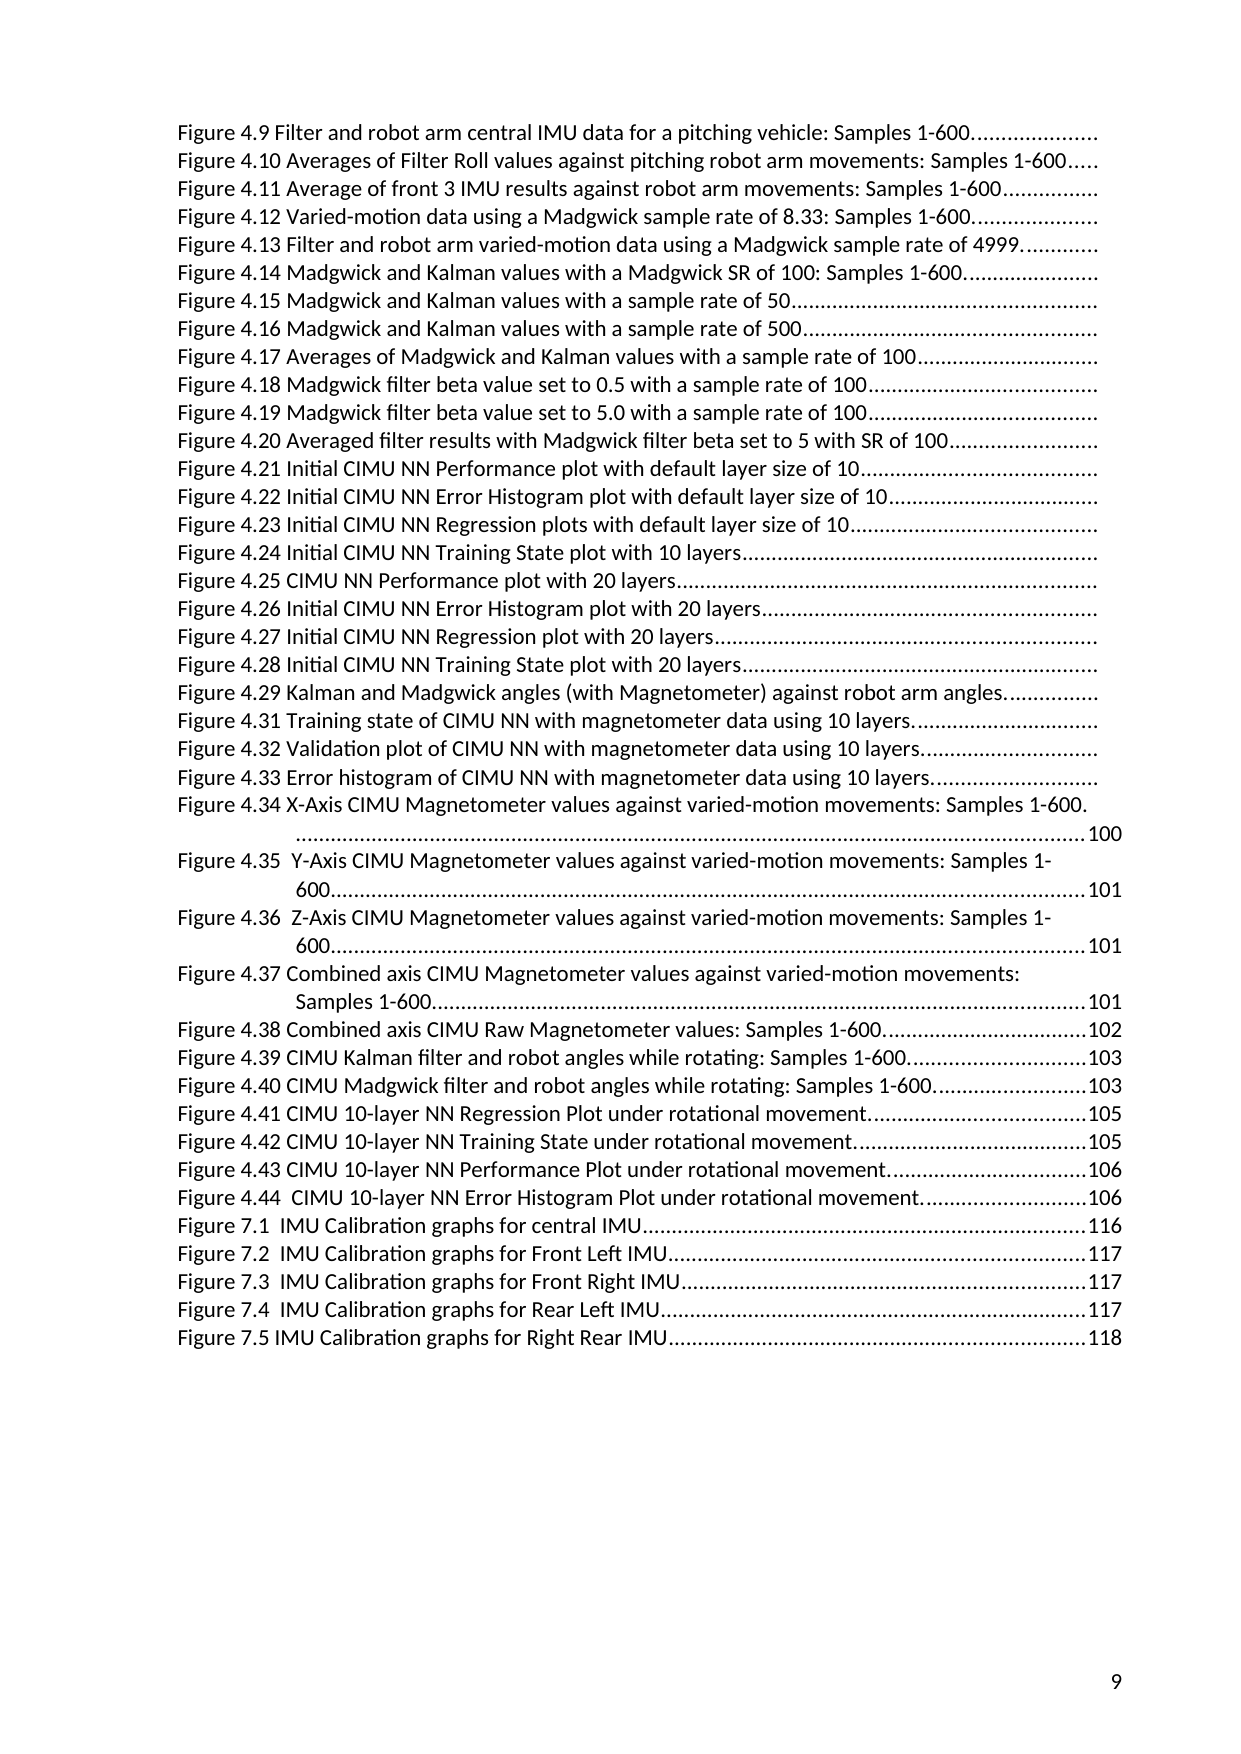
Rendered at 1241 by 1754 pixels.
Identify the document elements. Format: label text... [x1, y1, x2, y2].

text Figure 7.5 IMU Calibration graphs for Right Rear IMU 118 [177, 1323, 1093, 1351]
text Figure 4.9 Filter and robot arm central IMU data for a pitching vehicle: Samples 1-600. 75 [177, 118, 1093, 146]
text Figure 4.40 CIMU Madgwick filter and robot angles while rotating: Samples 1-600. 103 [177, 1071, 1093, 1099]
text Figure 7.3 IMU Calibration graphs for Front Right IMU 117 [177, 1267, 1093, 1295]
text Figure 4.32 Validation plot of CIMU NN with magnetometer data using 10 layers. 99 [177, 734, 1093, 763]
text Figure 4.16 Madgwick and Kalman values with a sample rate of 500 80 [177, 314, 1093, 342]
text Figure 4.15 Madgwick and Kalman values with a sample rate of 50 80 [177, 286, 1093, 314]
text Figure 4.21 Initial CIMU NN Performance plot with default layer size of 10 85 [177, 454, 1093, 482]
text Figure 4.44 CIMU 10-layer NN Error Histogram Plot under rotational movement. 106 [177, 1183, 1093, 1211]
text Figure 4.38 Combined axis CIMU Raw Magnetometer values: Samples 1-600. 102 [177, 1015, 1093, 1043]
text Figure 4.39 CIMU Kalman filter and robot angles while rotating: Samples 1-600. 103 [177, 1043, 1093, 1071]
text Figure 7.2 IMU Calibration graphs for Front Left IMU 117 [177, 1239, 1093, 1267]
text Figure 4.26 Initial CIMU NN Error Histogram plot with 20 layers 89 [177, 594, 1093, 622]
text Figure 4.37 Combined axis CIMU Magnetometer values against varied-motion movements: Samples 1-600. 101 [177, 959, 1093, 1015]
text Figure 4.43 CIMU 10-layer NN Performance Plot under rotational movement. 106 [177, 1155, 1093, 1183]
text Figure 4.42 CIMU 10-layer NN Training State under rotational movement. 105 [177, 1127, 1093, 1155]
text Figure 4.41 CIMU 10-layer NN Regression Plot under rotational movement. 105 [177, 1099, 1093, 1127]
text Figure 4.14 Madgwick and Kalman values with a Madgwick SR of 100: Samples 1-600. 79 [177, 258, 1093, 286]
text Figure 4.22 Initial CIMU NN Error Histogram plot with default layer size of 10 85 [177, 482, 1093, 510]
text Figure 4.31 Training state of CIMU NN with magnetometer data using 10 layers. 98 [177, 707, 1093, 734]
text Figure 7.1 IMU Calibration graphs for central IMU 116 [177, 1211, 1093, 1239]
text Figure 4.18 Madgwick filter beta value set to 0.5 with a sample rate of 100 81 [177, 370, 1093, 398]
text Figure 7.4 IMU Calibration graphs for Rear Left IMU 117 [177, 1295, 1093, 1323]
text Figure 4.19 Madgwick filter beta value set to 5.0 with a sample rate of 100 82 [177, 398, 1093, 426]
text Figure 4.25 CIMU NN Performance plot with 20 layers 88 [177, 566, 1093, 594]
text Figure 4.29 Kalman and Madgwick angles (with Magnetometer) against robot arm angles. 97 [177, 678, 1093, 707]
text Figure 4.27 Initial CIMU NN Regression plot with 20 layers 89 [177, 622, 1093, 651]
text Figure 4.20 Averaged filter results with Madgwick filter beta set to 5 with SR of 100 82 [177, 426, 1093, 454]
text Figure 4.24 Initial CIMU NN Training State plot with 10 layers 86 [177, 538, 1093, 566]
text Figure 4.10 Averages of Filter Roll values against pitching robot arm movements: Samples 1-600 76 [177, 146, 1093, 174]
text Figure 4.28 Initial CIMU NN Training State plot with 20 layers 90 [177, 651, 1093, 678]
text Figure 4.11 Average of front 3 IMU results against robot arm movements: Samples 1-600 77 [177, 174, 1093, 202]
text Figure 4.13 Filter and robot arm varied-motion data using a Madgwick sample rate of 4999. 78 [177, 230, 1093, 258]
text Figure 4.23 Initial CIMU NN Regression plots with default layer size of 10 86 [177, 510, 1093, 538]
text Figure 4.33 Error histogram of CIMU NN with magnetometer data using 10 layers. 99 [177, 763, 1093, 791]
text Figure 4.34 X-Axis CIMU Magnetometer values against varied-motion movements: Samples 1-600. 100 [177, 791, 1093, 847]
text Figure 4.35 Y-Axis CIMU Magnetometer values against varied-motion movements: Samples 1-600. 101 [177, 847, 1093, 903]
text Figure 4.17 Averages of Madgwick and Kalman values with a sample rate of 100 81 [177, 342, 1093, 370]
text Figure 4.12 Varied-motion data using a Madgwick sample rate of 8.33: Samples 1-600. 78 [177, 202, 1093, 230]
text Figure 4.36 Z-Axis CIMU Magnetometer values against varied-motion movements: Samples 1-600. 101 [177, 903, 1093, 959]
